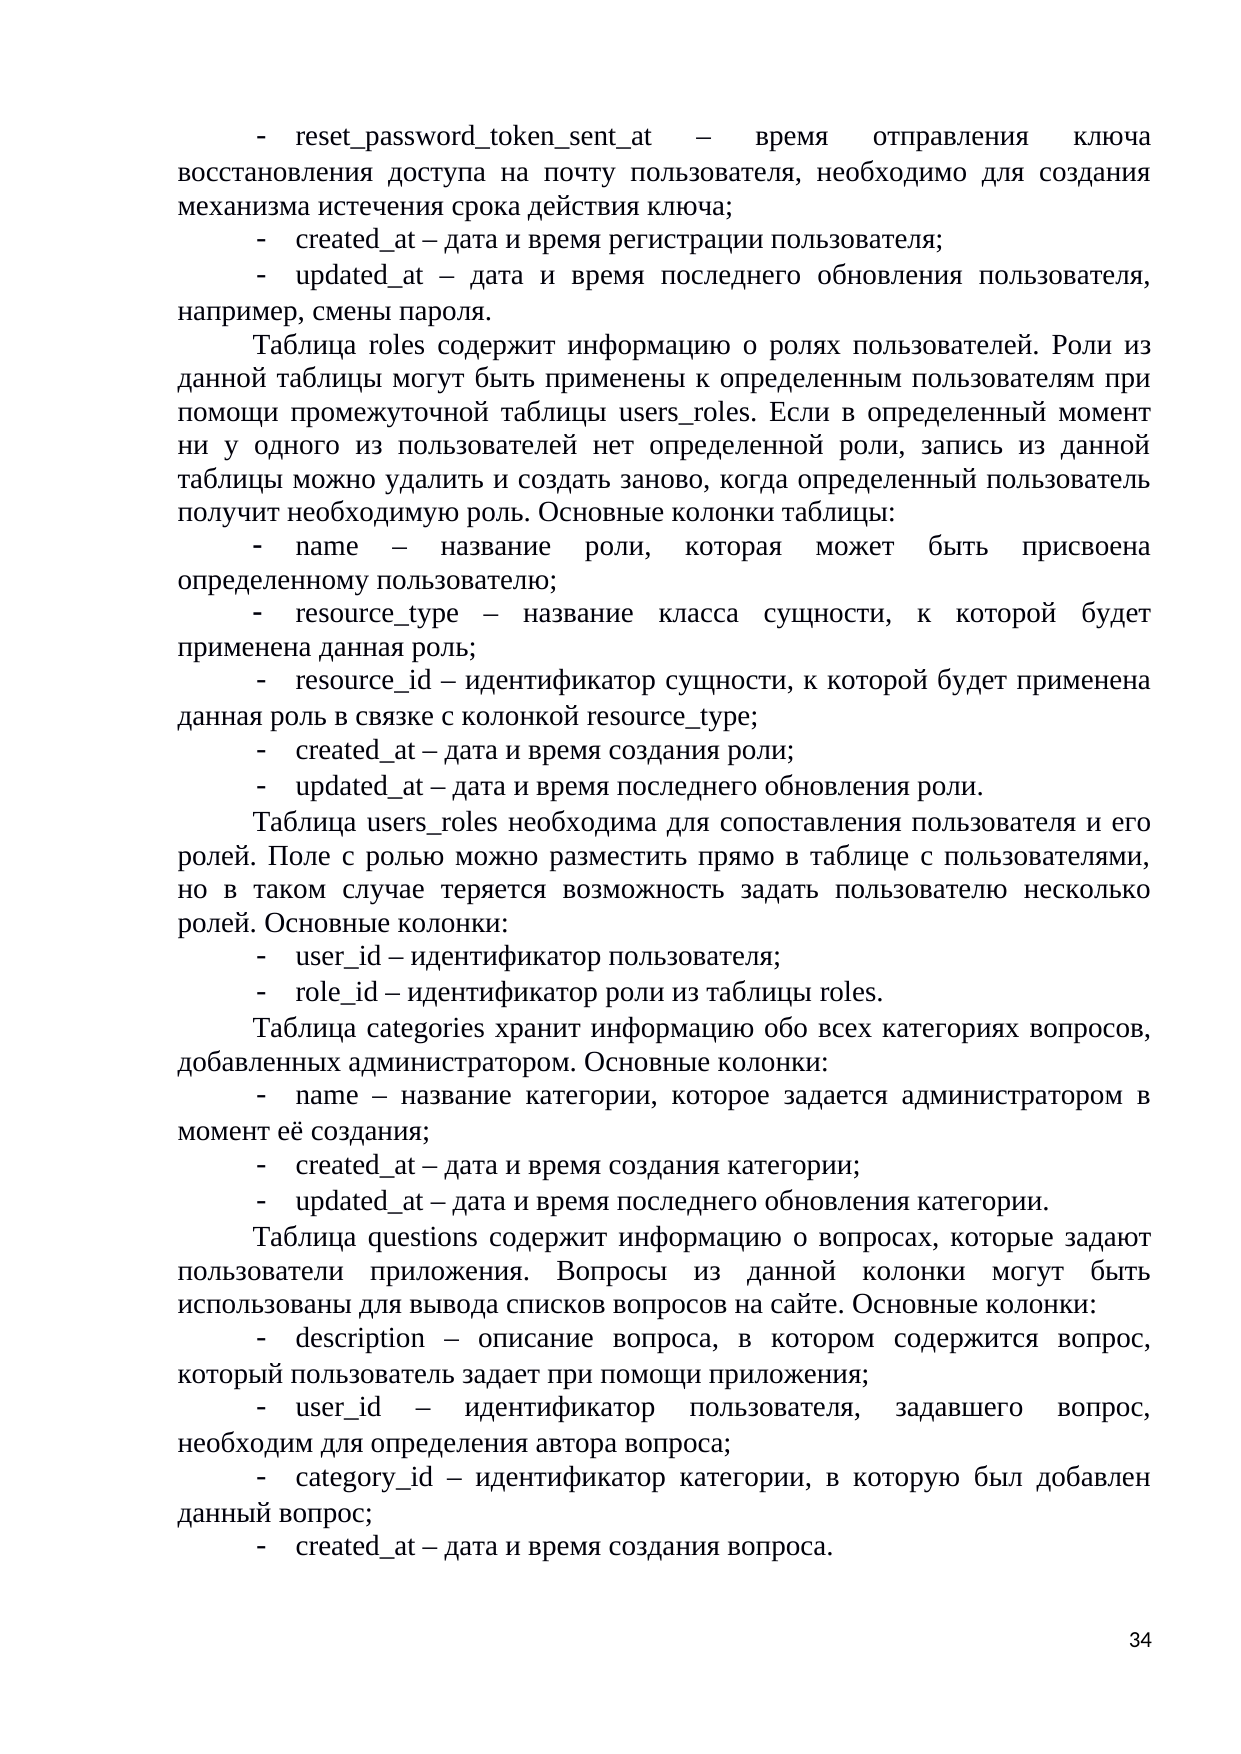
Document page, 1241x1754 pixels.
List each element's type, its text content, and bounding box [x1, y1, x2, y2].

list category_id – идентификатор категории, в которую был добавлен данный вопрос; [177, 1459, 1152, 1528]
text Таблица users_roles необходима для сопоставления пользователя и его ролей. Поле с ролью можно разместить прямо в таблице с пользователями, но в таком случае теряется возможность задать пользователю несколько ролей. Основные колонки: [177, 804, 1152, 938]
list created_at – дата и время создания вопроса. [177, 1528, 1152, 1564]
text Таблица roles содержит информацию о ролях пользователей. Роли из данной таблицы могут быть применены к определенным пользователям при помощи промежуточной таблицы users_roles. Если в определенный момент ни у одного из пользователей нет определенной роли, запись из данной таблицы можно удалить и создать заново, когда определенный пользователь получит необходимую роль. Основные колонки таблицы: [177, 327, 1152, 528]
list user_id – идентификатор пользователя, задавшего вопрос, необходим для определения автора вопроса; [177, 1389, 1152, 1459]
list created_at – дата и время создания категории; [177, 1147, 1152, 1183]
list role_id – идентификатор роли из таблицы roles. [177, 974, 1152, 1010]
list updated_at – дата и время последнего обновления пользователя, например, смены пароля. [177, 257, 1152, 327]
list created_at – дата и время регистрации пользователя; [177, 221, 1152, 257]
list name – название роли, которая может быть присвоена определенному пользователю; [177, 528, 1152, 595]
list name – название категории, которое задается администратором в момент её создания; [177, 1077, 1152, 1147]
list resource_id – идентификатор сущности, к которой будет применена данная роль в связке с колонкой resource_type; [177, 662, 1152, 732]
list user_id – идентификатор пользователя; [177, 938, 1152, 974]
list created_at – дата и время создания роли; [177, 732, 1152, 768]
list updated_at – дата и время последнего обновления категории. [177, 1183, 1152, 1219]
text Таблица questions содержит информацию о вопросах, которые задают пользователи приложения. Вопросы из данной колонки могут быть использованы для вывода списков вопросов на сайте. Основные колонки: [177, 1219, 1152, 1320]
list reset_password_token_sent_at – время отправления ключа восстановления доступа на почту пользователя, необходимо для создания механизма истечения срока действия ключа; [177, 118, 1152, 221]
list resource_type – название класса сущности, к которой будет применена данная роль; [177, 595, 1152, 662]
list description – описание вопроса, в котором содержится вопрос, который пользователь задает при помощи приложения; [177, 1320, 1152, 1389]
list updated_at – дата и время последнего обновления роли. [177, 768, 1152, 804]
text Таблица categories хранит информацию обо всех категориях вопросов, добавленных администратором. Основные колонки: [177, 1010, 1152, 1077]
